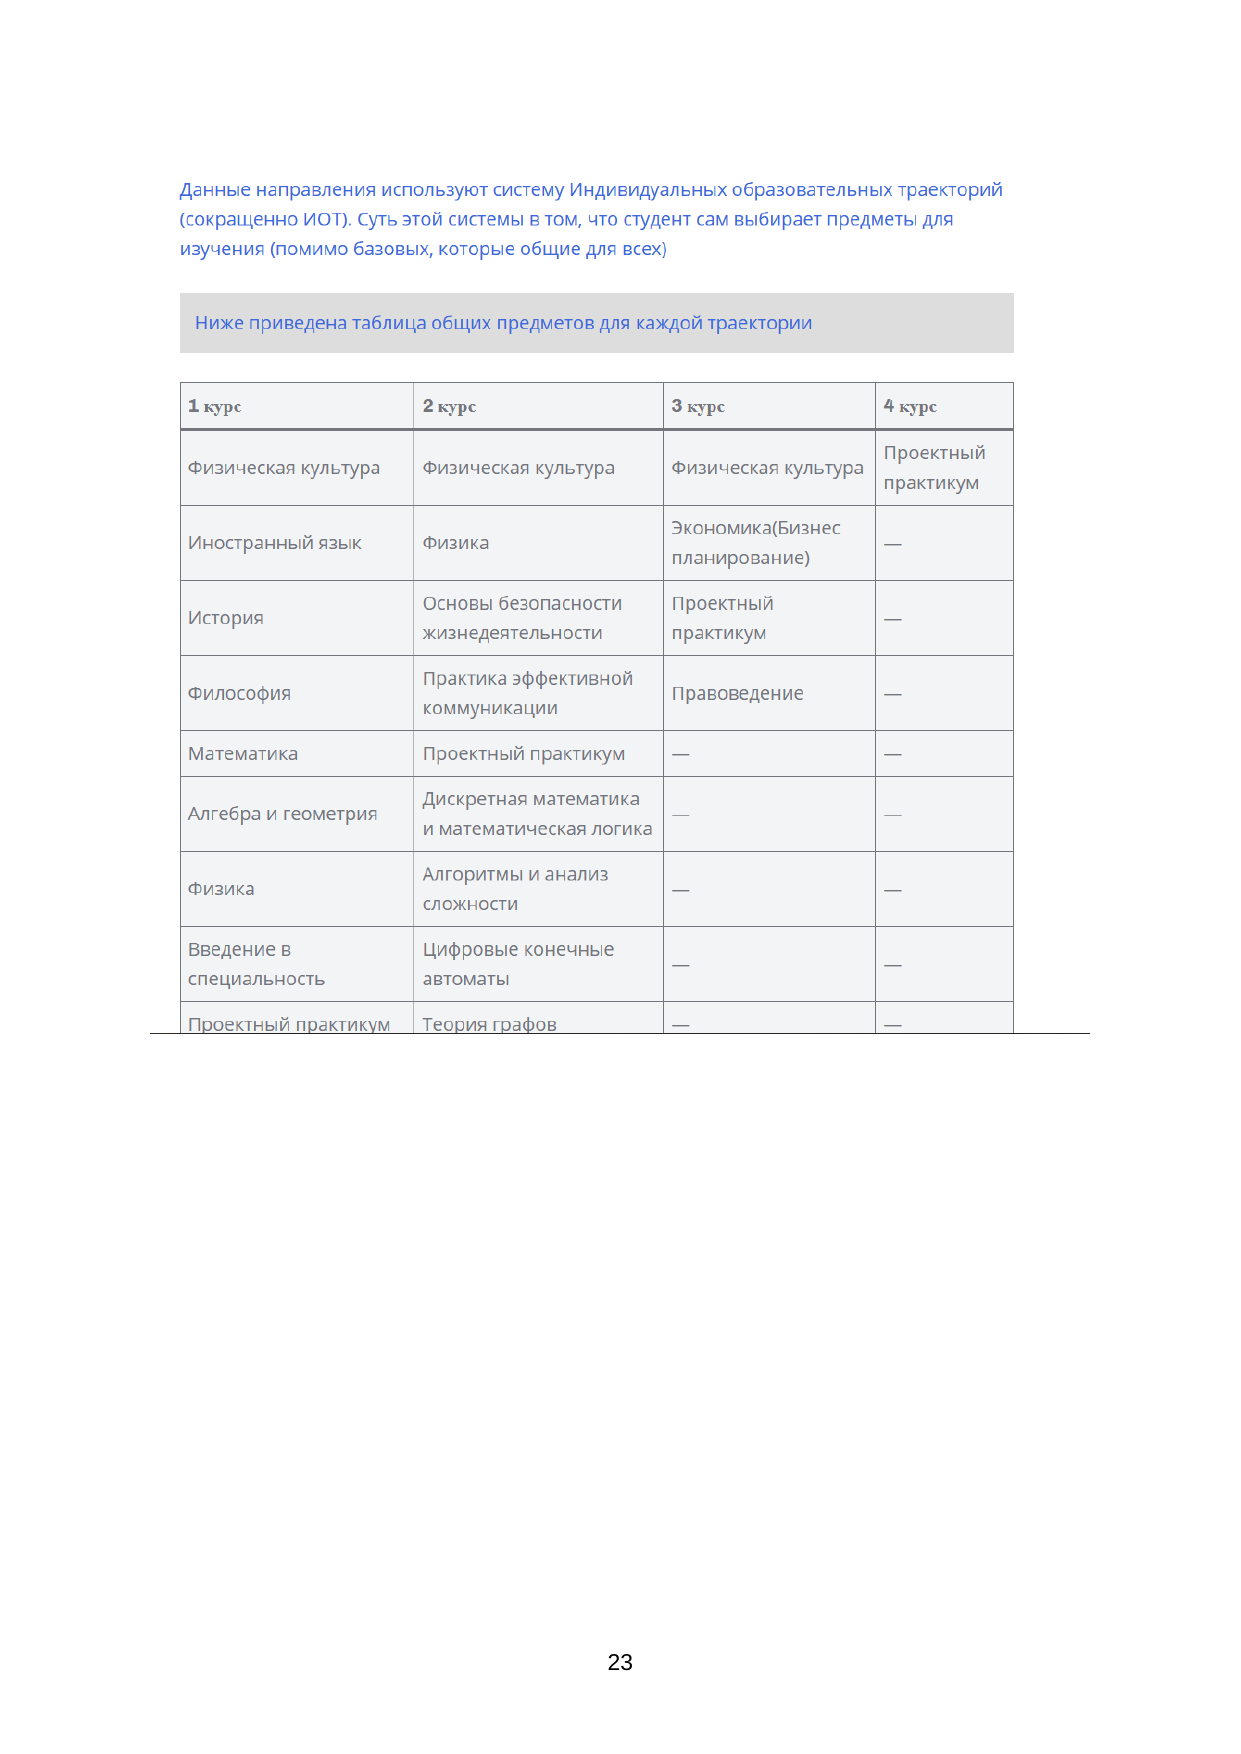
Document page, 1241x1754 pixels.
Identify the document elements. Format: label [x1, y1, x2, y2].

picture [150, 150, 1091, 1034]
